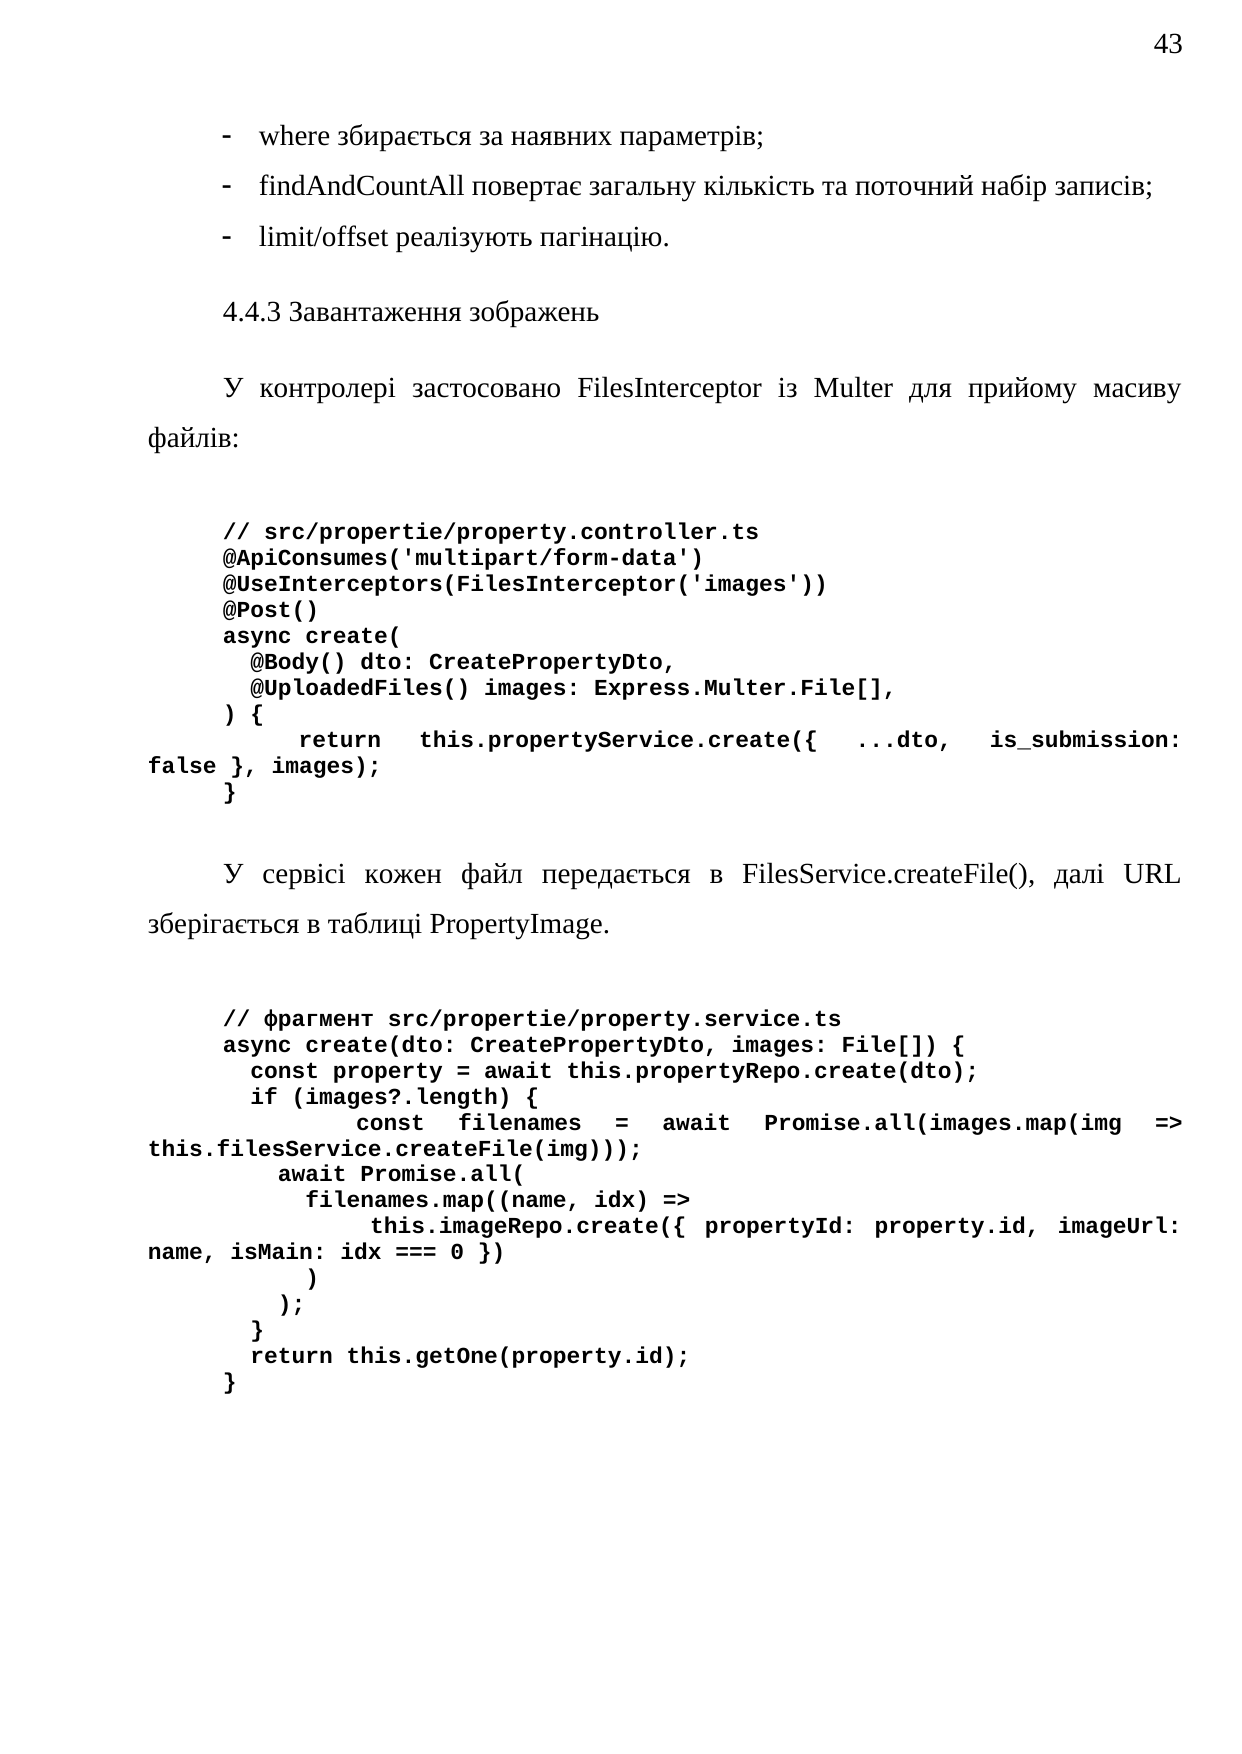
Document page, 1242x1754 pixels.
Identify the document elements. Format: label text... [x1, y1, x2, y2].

text // src/propertie/property.controller.ts [148, 521, 1183, 547]
list where збирається за наявних параметрів; [222, 118, 1183, 152]
text return this.getOne(property.id); [148, 1344, 1183, 1370]
text filenames.map((name, idx) => [148, 1189, 1183, 1215]
text ) { [148, 702, 1183, 728]
text // фрагмент src/propertie/property.service.ts [148, 1007, 1183, 1033]
text const property = await this.propertyRepo.create(dto); [148, 1059, 1183, 1085]
text @ApiConsumes('multipart/form-data') [148, 547, 1183, 572]
text } [148, 780, 1183, 806]
list limit/offset реалізують пагінацію. [222, 219, 1183, 253]
subtitle 4.4.3 Завантаження зображень [148, 294, 1183, 328]
text @UploadedFiles() images: Express.Multer.File[], [148, 676, 1183, 702]
list findAndCountAll повертає загальну кількість та поточний набір записів; [222, 168, 1183, 202]
text ) [148, 1267, 1183, 1292]
text this.imageRepo.create({ propertyId: property.id, imageUrl: name, isMain: idx === 0 }) [148, 1215, 1183, 1267]
text if (images?.length) { [148, 1085, 1183, 1111]
text await Promise.all( [148, 1163, 1183, 1189]
text У контролері застосовано FilesInterceptor із Multer для прийому масиву файлів: [148, 370, 1183, 453]
text const filenames = await Promise.all(images.map(img => this.filesService.createFile(img))); [148, 1111, 1183, 1163]
text У сервісі кожен файл передається в FilesService.createFile(), далі URL зберігається в таблиці PropertyImage. [148, 856, 1183, 940]
text ); [148, 1292, 1183, 1318]
text @Body() dto: CreatePropertyDto, [148, 650, 1183, 676]
text @Post() [148, 598, 1183, 624]
text @UseInterceptors(FilesInterceptor('images')) [148, 572, 1183, 598]
text async create(dto: CreatePropertyDto, images: File[]) { [148, 1033, 1183, 1059]
text async create( [148, 624, 1183, 650]
text } [148, 1318, 1183, 1344]
text } [148, 1370, 1183, 1396]
text return this.propertyService.create({ ...dto, is_submission: false }, images); [148, 728, 1183, 780]
